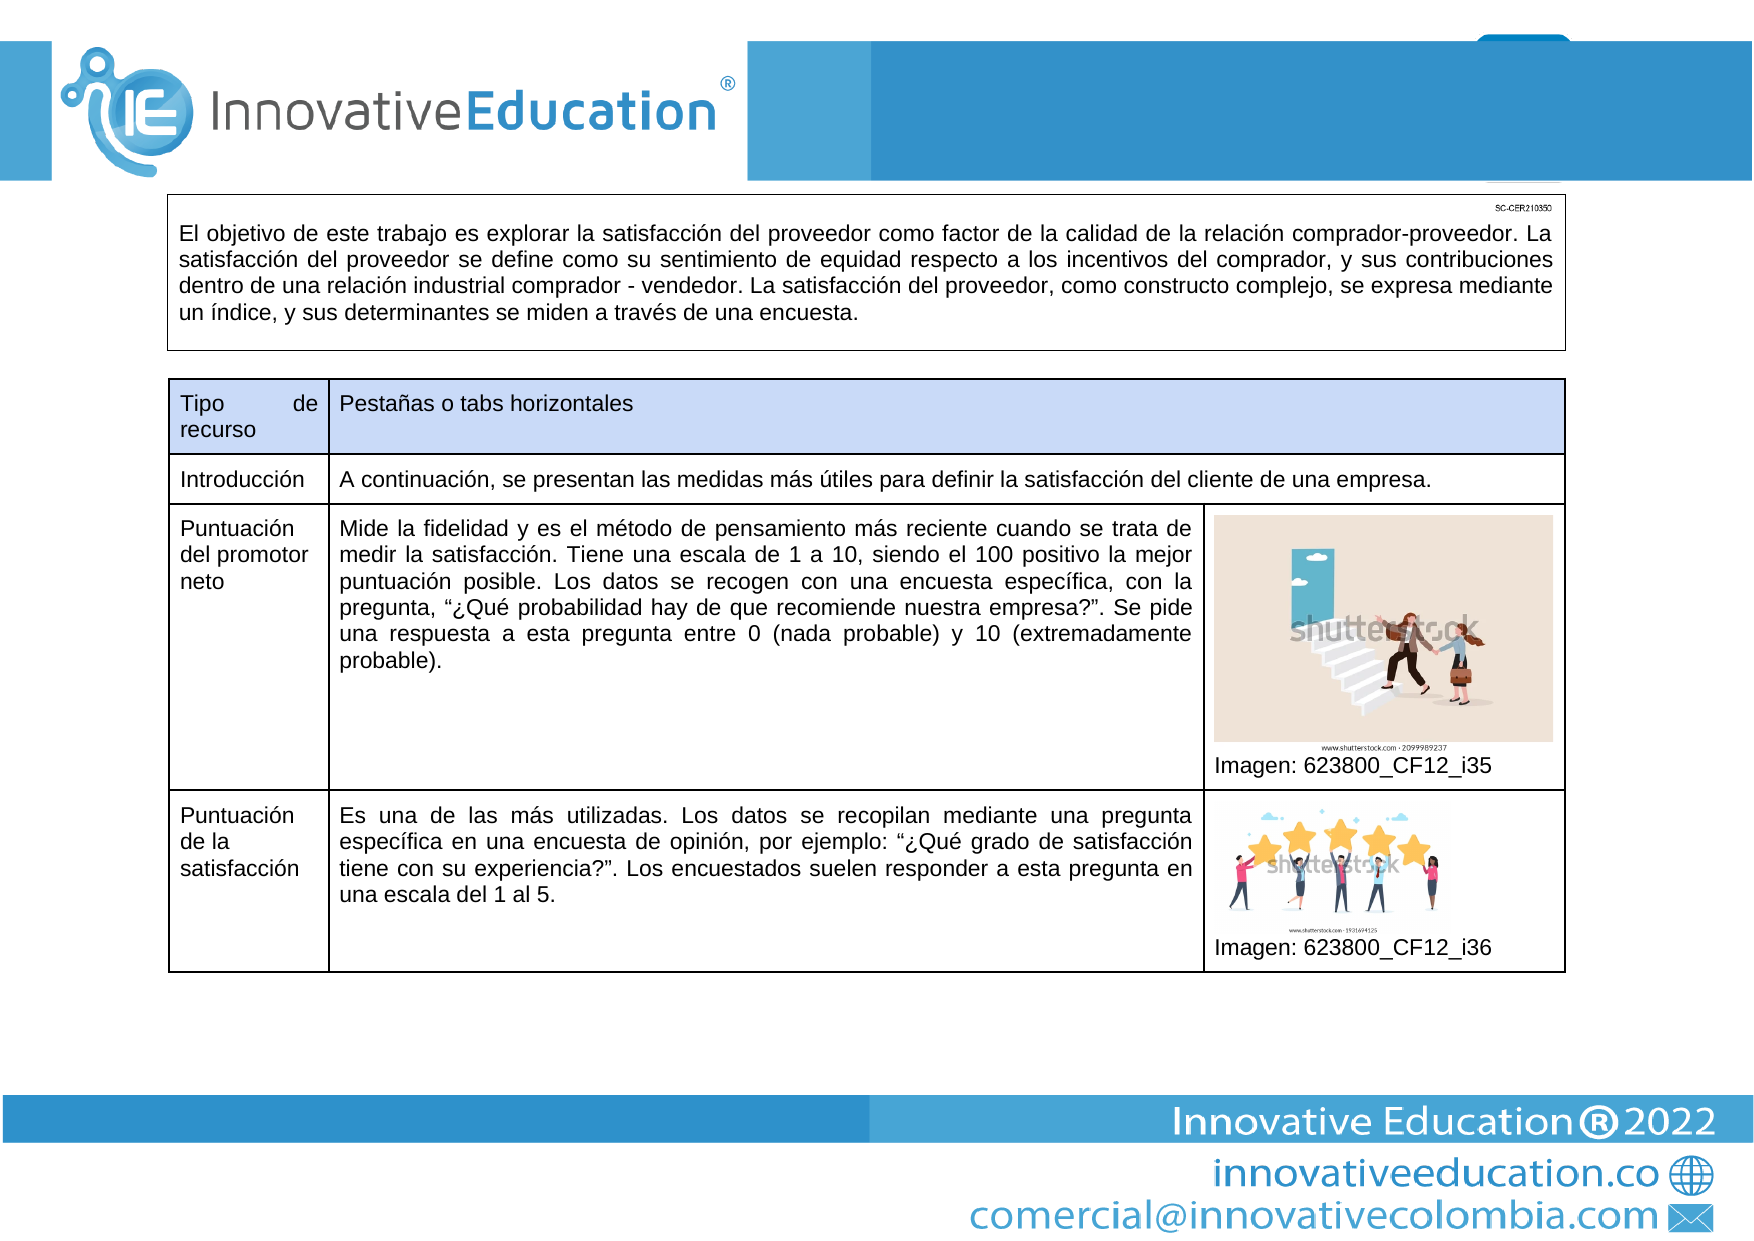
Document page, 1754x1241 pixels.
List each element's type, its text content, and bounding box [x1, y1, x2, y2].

table_cell A continuación, se presentan las medidas más útiles para definir la satisfacción del cliente de una empresa. [330, 455, 1564, 502]
table_header Pestañas o tabs horizontales [330, 380, 1564, 453]
picture [2, 1093, 1754, 1239]
table_cell Imagen: 623800_CF12_i36 [1205, 791, 1564, 971]
table_cell Introducción [170, 455, 328, 502]
picture [1214, 801, 1452, 934]
table_cell Mide la fidelidad y es el método de pensamiento más reciente cuando se trata de medir la satisfacción. Tiene una escala de 1 a 10, siendo el 100 positivo la mejor puntuación posible. Los datos se recogen con una encuesta específica, con la pregunta, “¿Qué probabilidad hay de que recomiende nuestra empresa?”. Se pide una respuesta a esta pregunta entre 0 (nada probable) y 10 (extremadamente probable). [330, 505, 1203, 789]
table_cell Puntuación del promotor neto [170, 505, 328, 789]
picture [1214, 515, 1554, 753]
table_cell Es una de las más utilizadas. Los datos se recopilan mediante una pregunta específica en una encuesta de opinión, por ejemplo: “¿Qué grado de satisfacción tiene con su experiencia?”. Los encuestados suelen responder a esta pregunta en una escala del 1 al 5. [330, 791, 1203, 971]
table_cell Imagen: 623800_CF12_i35 [1205, 505, 1564, 789]
table_header Tipo de recurso [170, 380, 328, 453]
table_cell Puntuación de la satisfacción [170, 791, 328, 971]
picture [0, 28, 1752, 214]
